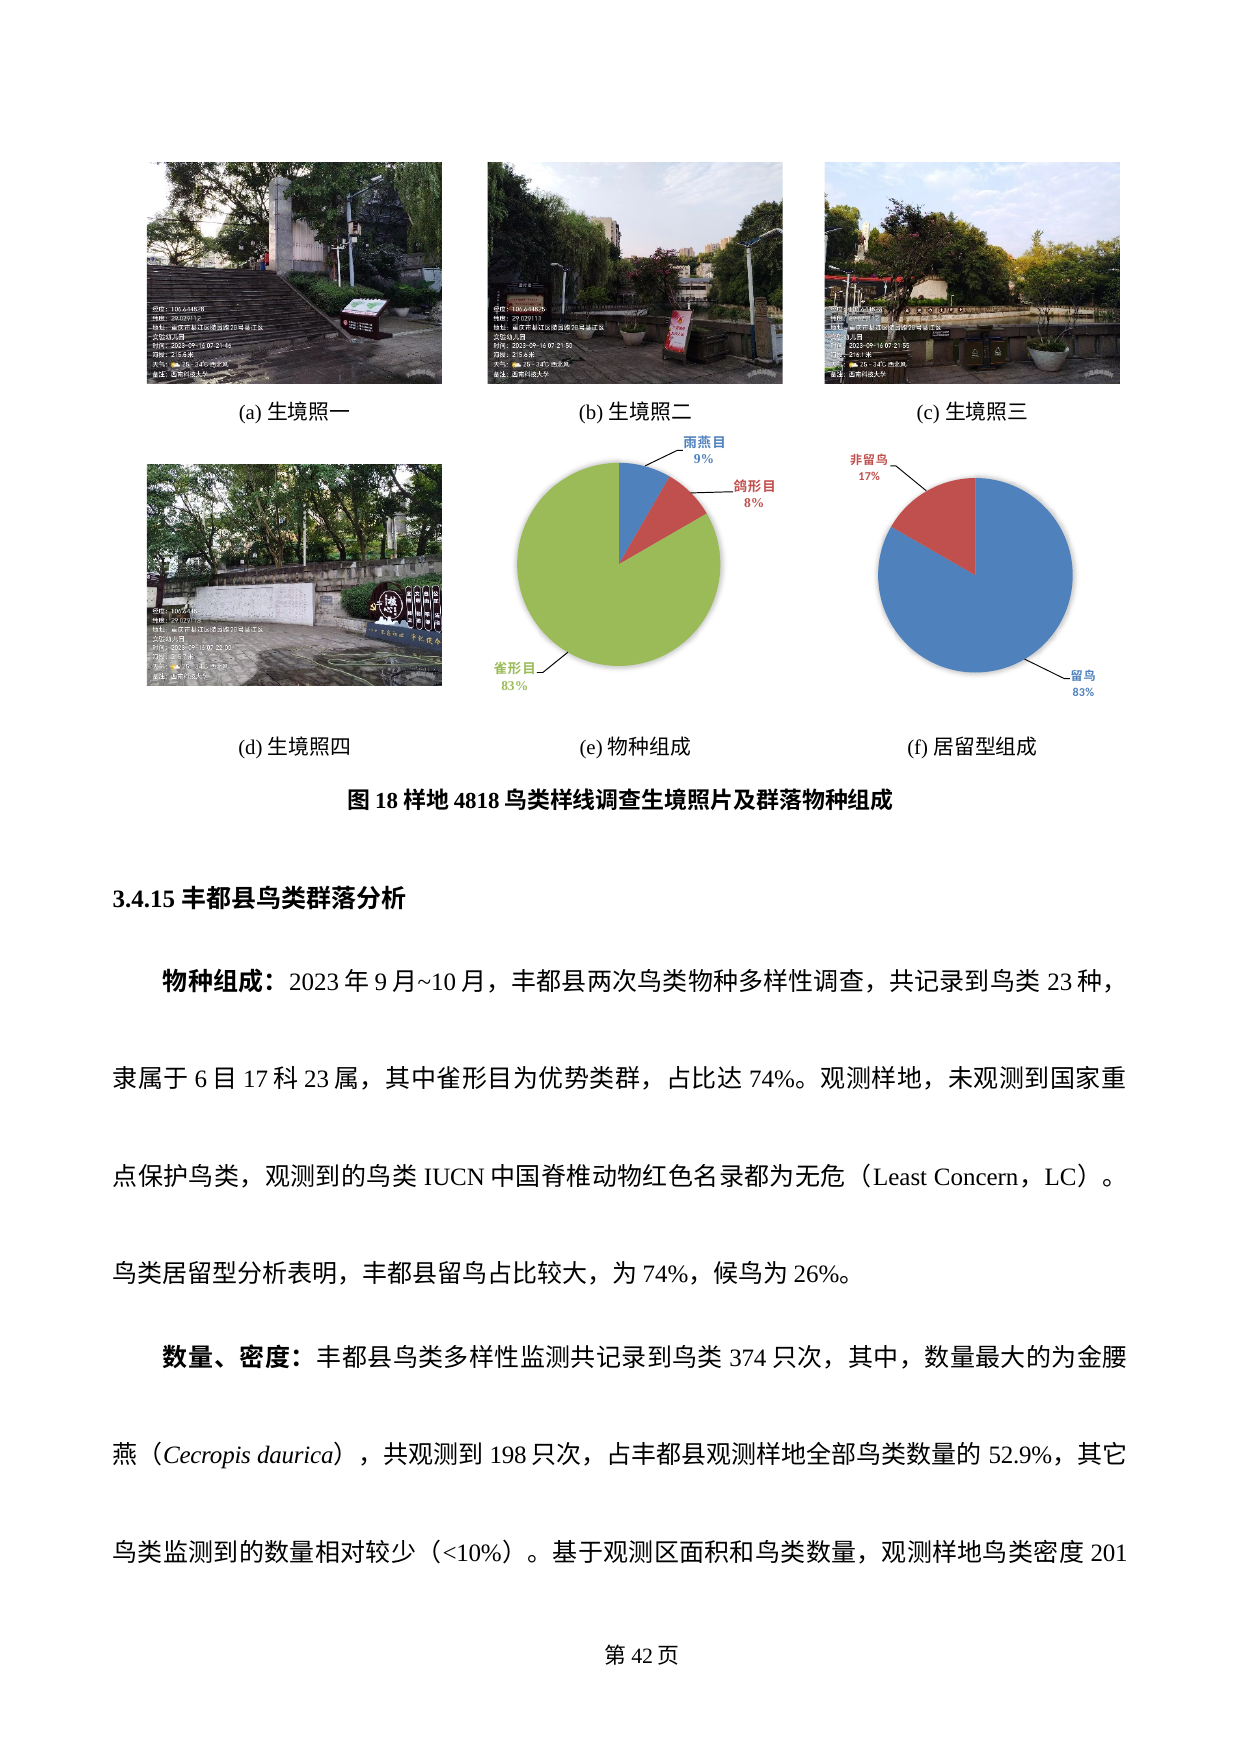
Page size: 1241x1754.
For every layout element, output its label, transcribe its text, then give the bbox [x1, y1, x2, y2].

text 物种组成：2023年9月~10月，丰都县两次鸟类物种多样性调查，共记录到鸟类23种，隶属于6目17科23属，其中雀形目为优势类群，占比达74%。观测样地，未观测到国家重点保护鸟类，观测到的鸟类IUCN中国脊椎动物红色名录都为无危（Least Concern，LC）。鸟类居留型分析表明，丰都县留鸟占比较大，为74%，候鸟为26%。 [112, 947, 1128, 1304]
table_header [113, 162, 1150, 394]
picture [824, 162, 1120, 384]
text 3.4.15 丰都县鸟类群落分析 [112, 864, 1128, 929]
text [112, 1323, 1128, 1583]
picture [146, 162, 442, 384]
picture [146, 464, 442, 686]
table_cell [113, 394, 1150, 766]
picture [487, 162, 783, 384]
text 图 18 样地4818鸟类样线调查生境照片及群落物种组成 [112, 766, 1128, 831]
